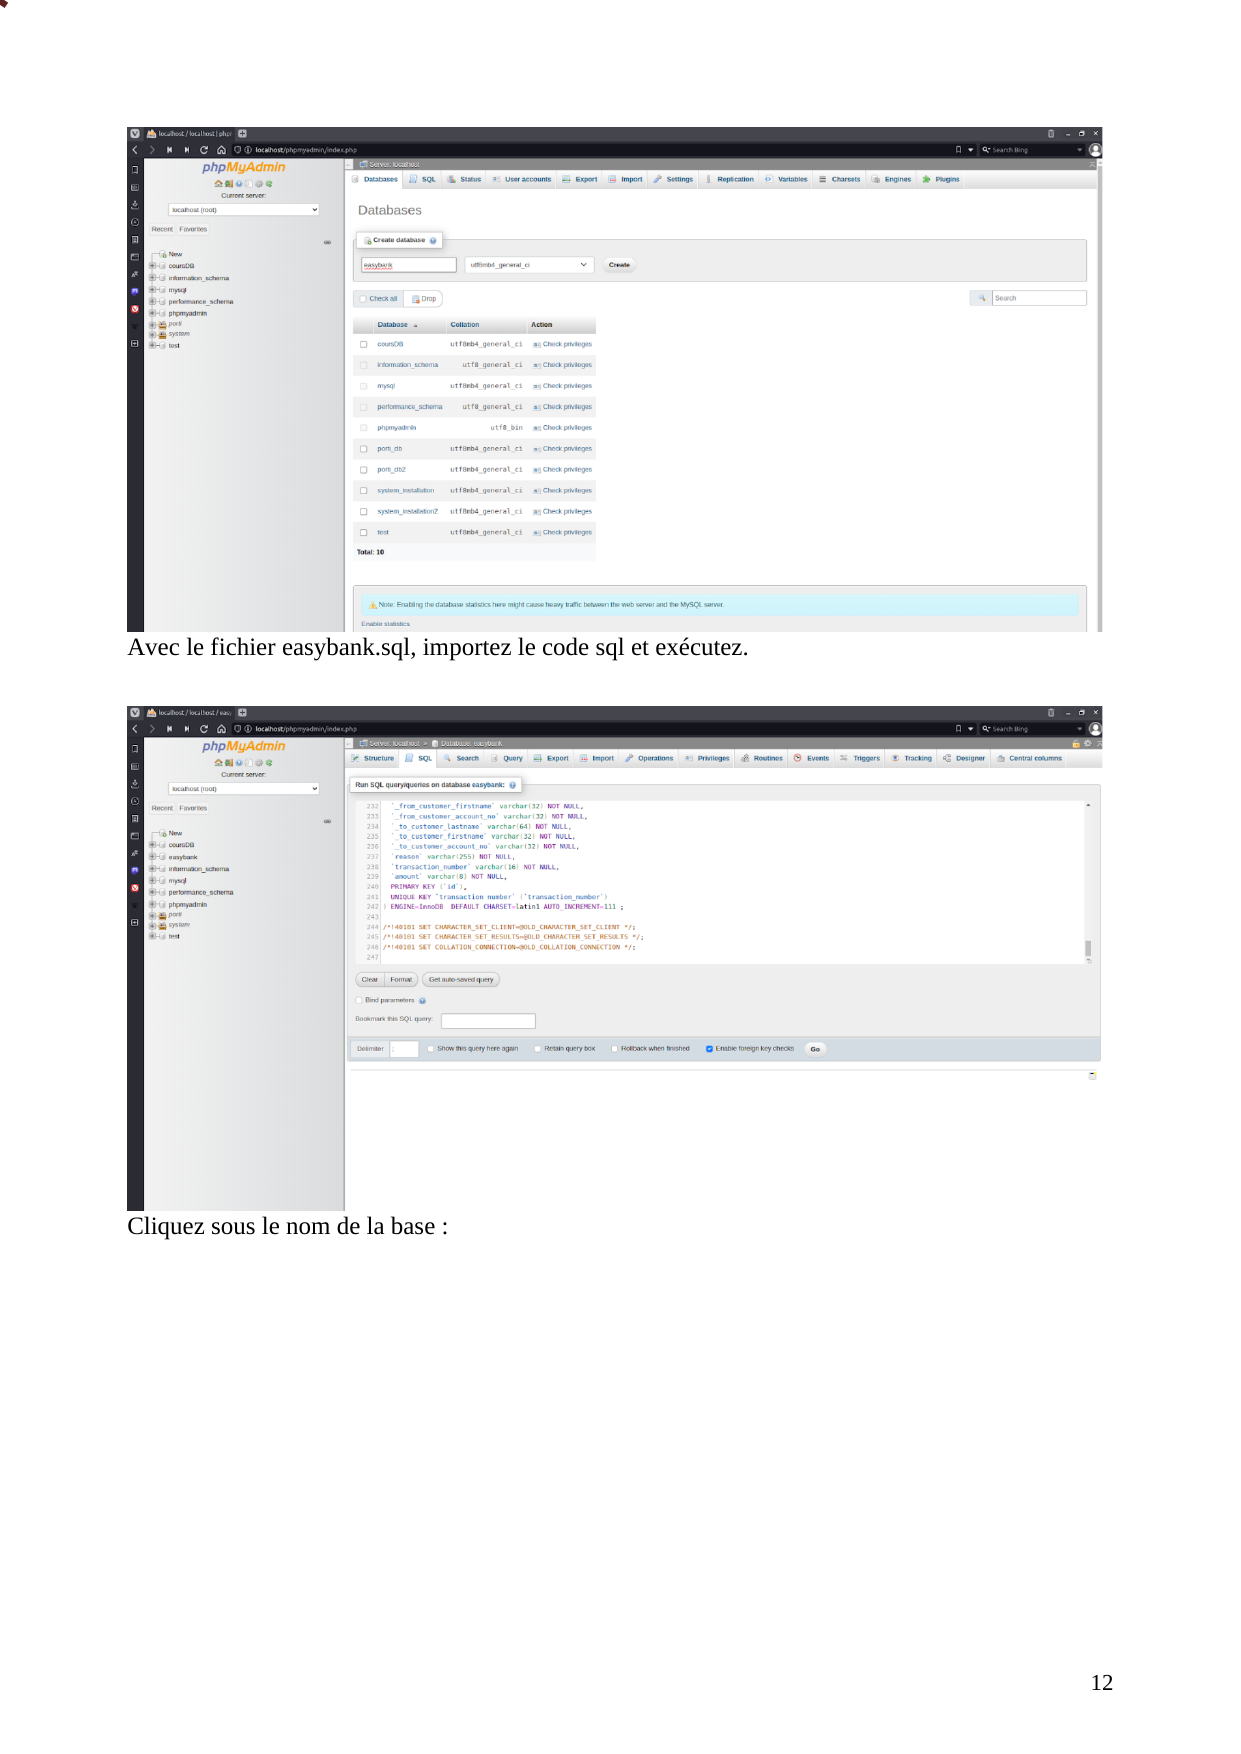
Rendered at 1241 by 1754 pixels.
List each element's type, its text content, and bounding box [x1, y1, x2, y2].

subtitle Cliquez sous le nom de la base : [127, 1211, 1113, 1239]
picture [127, 706, 1103, 1211]
picture [127, 127, 1103, 632]
text Avec le fichier easybank.sql, importez le code sql et exécutez. [127, 632, 1113, 661]
